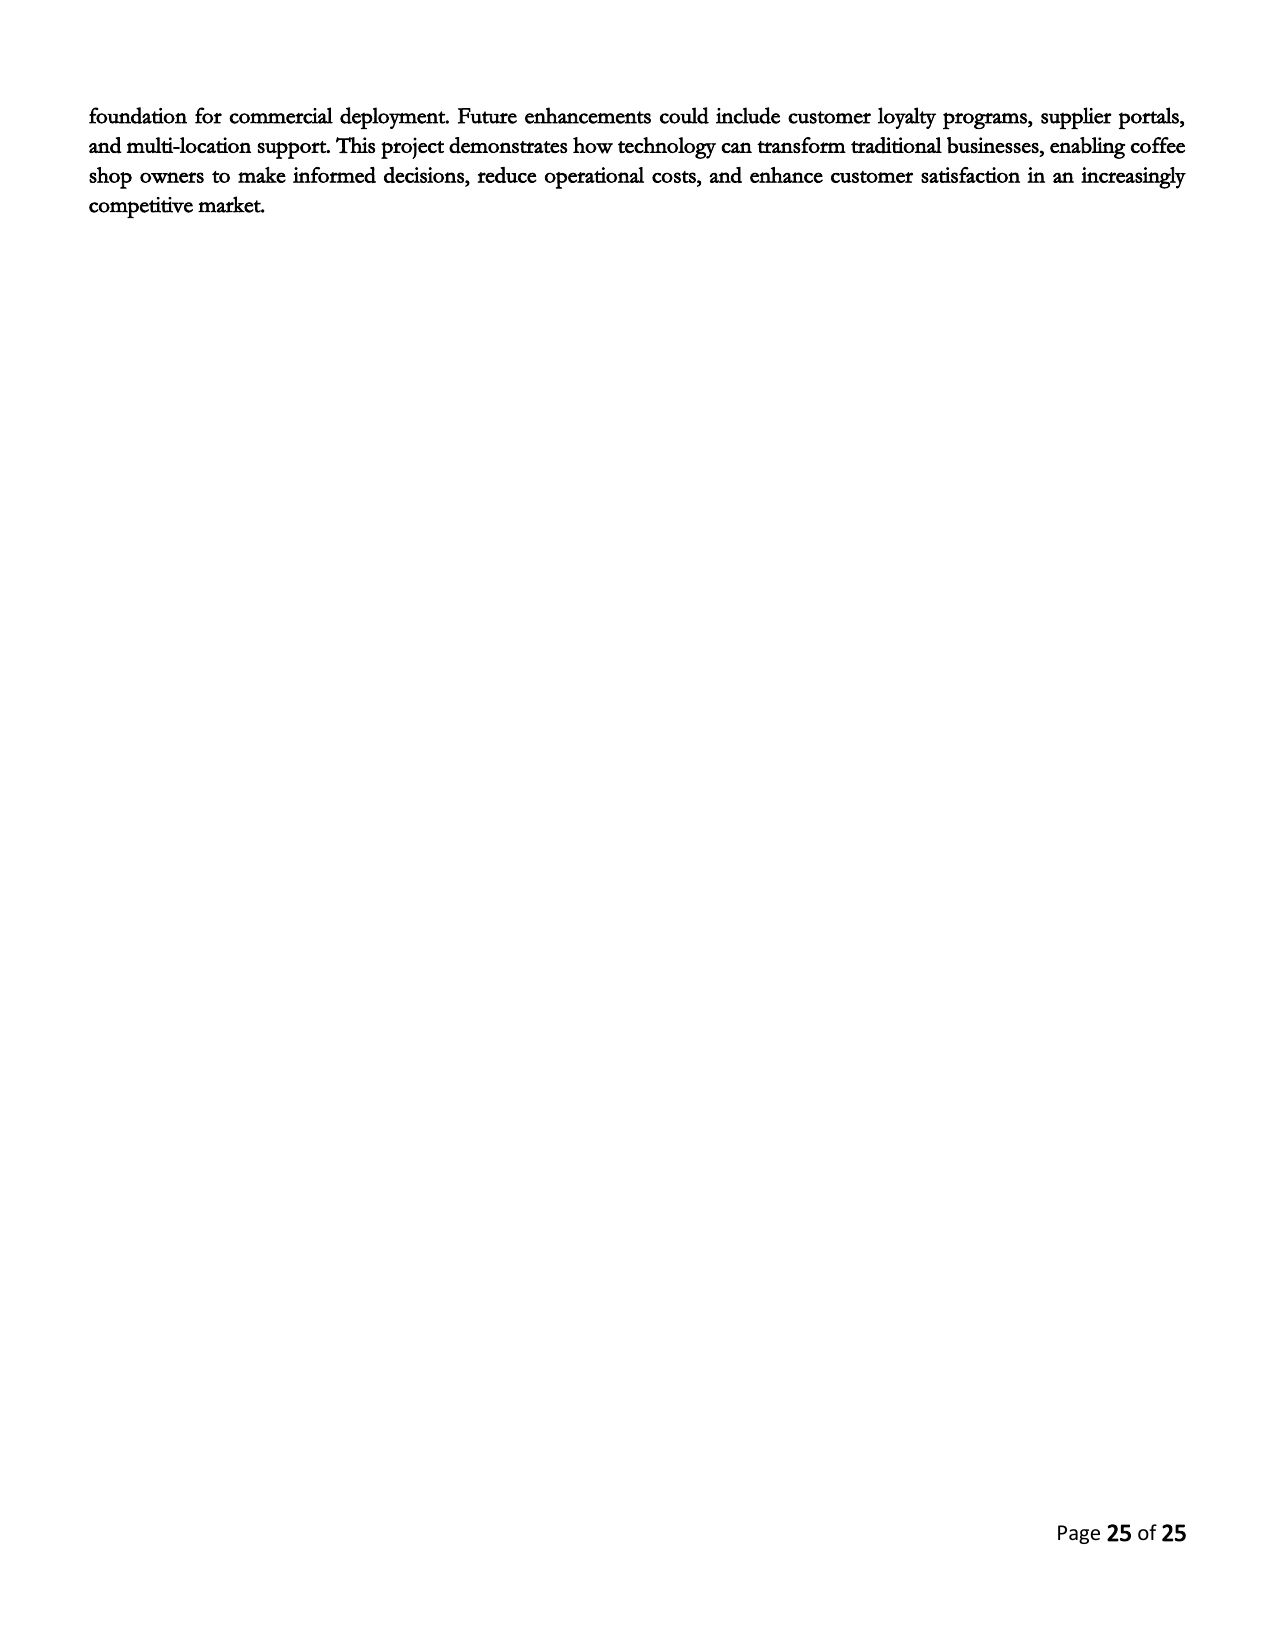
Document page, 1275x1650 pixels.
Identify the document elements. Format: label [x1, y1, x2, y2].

text [88, 103, 1186, 218]
